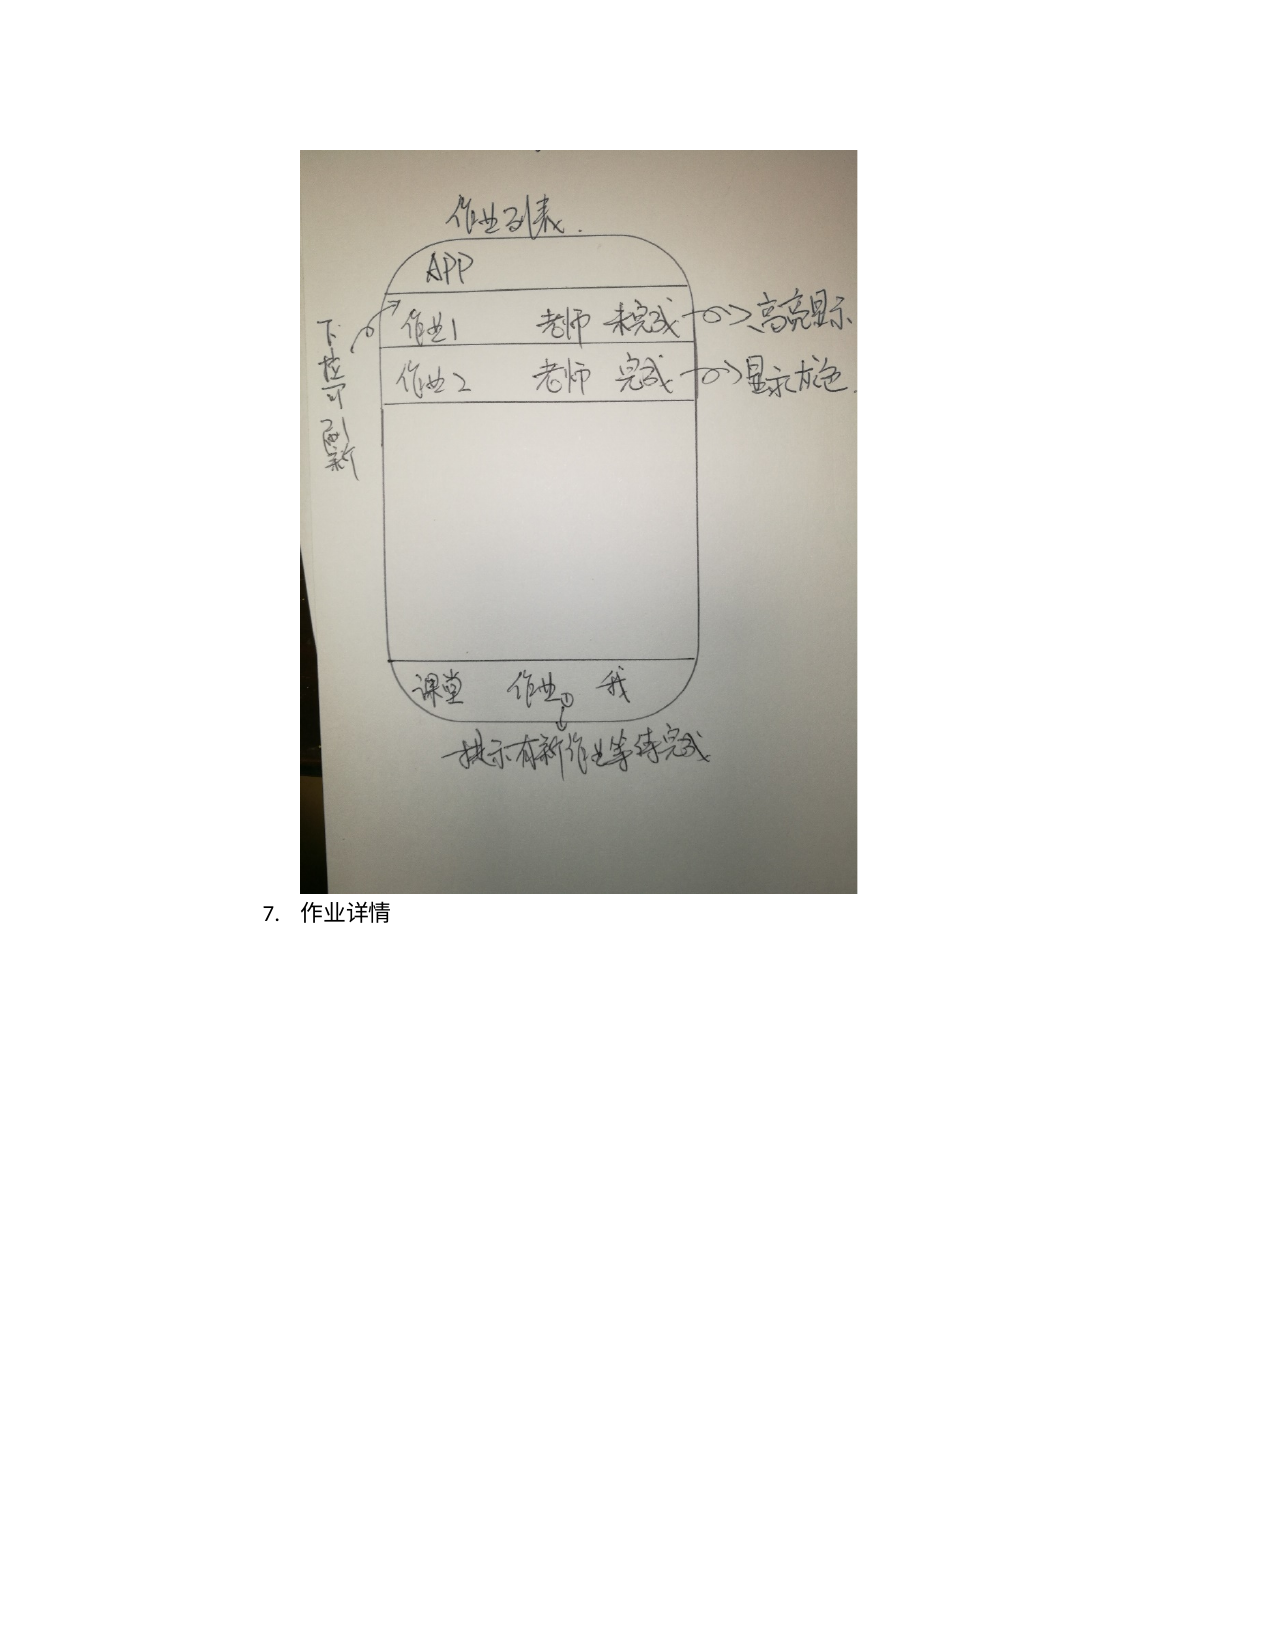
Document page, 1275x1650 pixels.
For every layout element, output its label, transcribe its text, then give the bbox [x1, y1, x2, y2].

list 作业详情 [262, 895, 1125, 928]
picture [300, 150, 858, 894]
